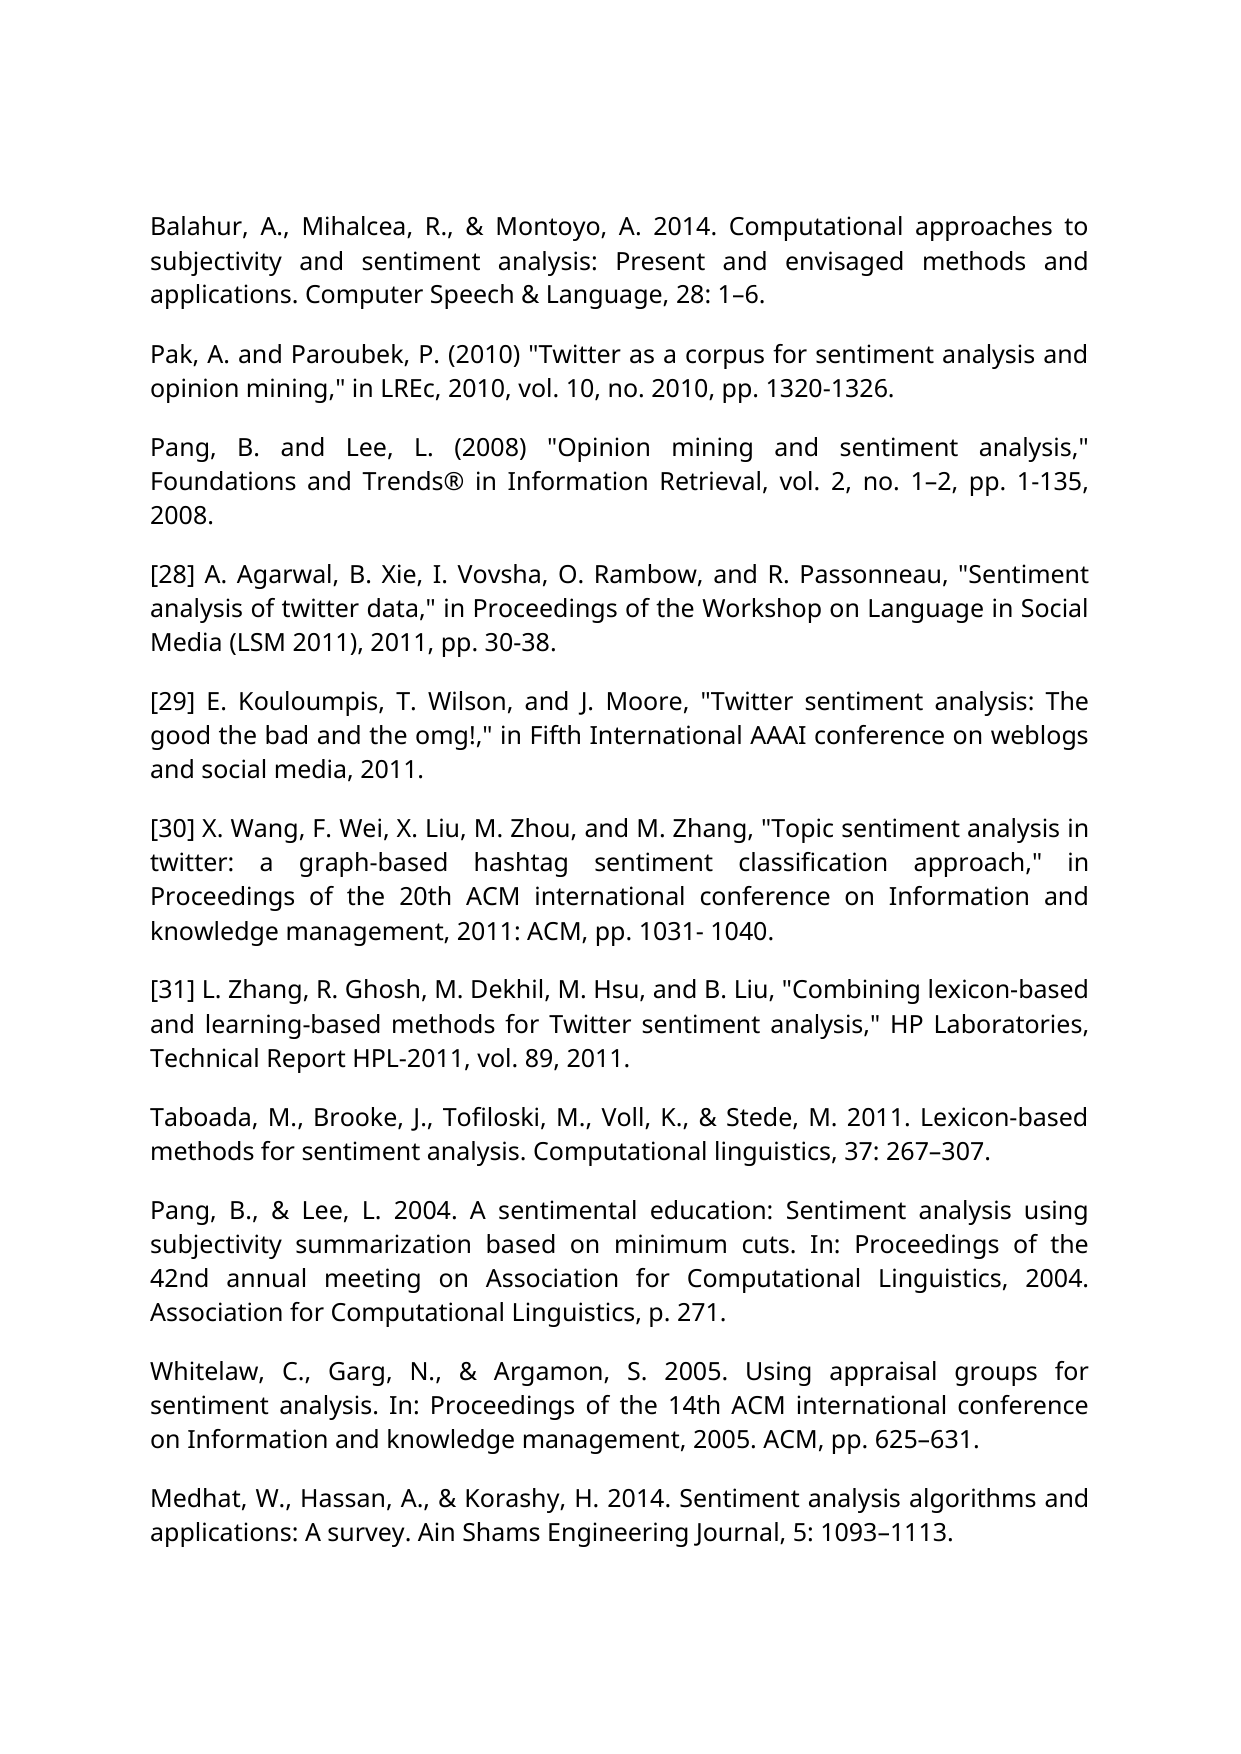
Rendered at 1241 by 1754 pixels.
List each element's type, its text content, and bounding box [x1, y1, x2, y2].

text Medhat, W., Hassan, A., & Korashy, H. 2014. Sentiment analysis algorithms and applications: A survey. Ain Shams Engineering Journal, 5: 1093–1113. [150, 1481, 1090, 1549]
text Taboada, M., Brooke, J., Tofiloski, M., Voll, K., & Stede, M. 2011. Lexicon-based methods for sentiment analysis. Computational linguistics, 37: 267–307. [150, 1099, 1090, 1167]
text Whitelaw, C., Garg, N., & Argamon, S. 2005. Using appraisal groups for sentiment analysis. In: Proceedings of the 14th ACM international conference on Information and knowledge management, 2005. ACM, pp. 625–631. [150, 1354, 1090, 1456]
text [31] L. Zhang, R. Ghosh, M. Dekhil, M. Hsu, and B. Liu, "Combining lexicon-based and learning-based methods for Twitter sentiment analysis," HP Laboratories, Technical Report HPL-2011, vol. 89, 2011. [150, 972, 1090, 1074]
text [30] X. Wang, F. Wei, X. Liu, M. Zhou, and M. Zhang, "Topic sentiment analysis in twitter: a graph-based hashtag sentiment classification approach," in Proceedings of the 20th ACM international conference on Information and knowledge management, 2011: ACM, pp. 1031- 1040. [150, 811, 1090, 947]
text [29] E. Kouloumpis, T. Wilson, and J. Moore, "Twitter sentiment analysis: The good the bad and the omg!," in Fifth International AAAI conference on weblogs and social media, 2011. [150, 684, 1090, 786]
text Pang, B., & Lee, L. 2004. A sentimental education: Sentiment analysis using subjectivity summarization based on minimum cuts. In: Proceedings of the 42nd annual meeting on Association for Computational Linguistics, 2004. Association for Computational Linguistics, p. 271. [150, 1192, 1090, 1329]
text Pak, A. and Paroubek, P. (2010) "Twitter as a corpus for sentiment analysis and opinion mining," in LREc, 2010, vol. 10, no. 2010, pp. 1320-1326. [150, 336, 1090, 404]
text Balahur, A., Mihalcea, R., & Montoyo, A. 2014. Computational approaches to subjectivity and sentiment analysis: Present and envisaged methods and applications. Computer Speech & Language, 28: 1–6. [150, 209, 1090, 311]
text Pang, B. and Lee, L. (2008) "Opinion mining and sentiment analysis," Foundations and Trends® in Information Retrieval, vol. 2, no. 1–2, pp. 1-135, 2008. [150, 429, 1090, 532]
text [28] A. Agarwal, B. Xie, I. Vovsha, O. Rambow, and R. Passonneau, "Sentiment analysis of twitter data," in Proceedings of the Workshop on Language in Social Media (LSM 2011), 2011, pp. 30-38. [150, 557, 1090, 659]
